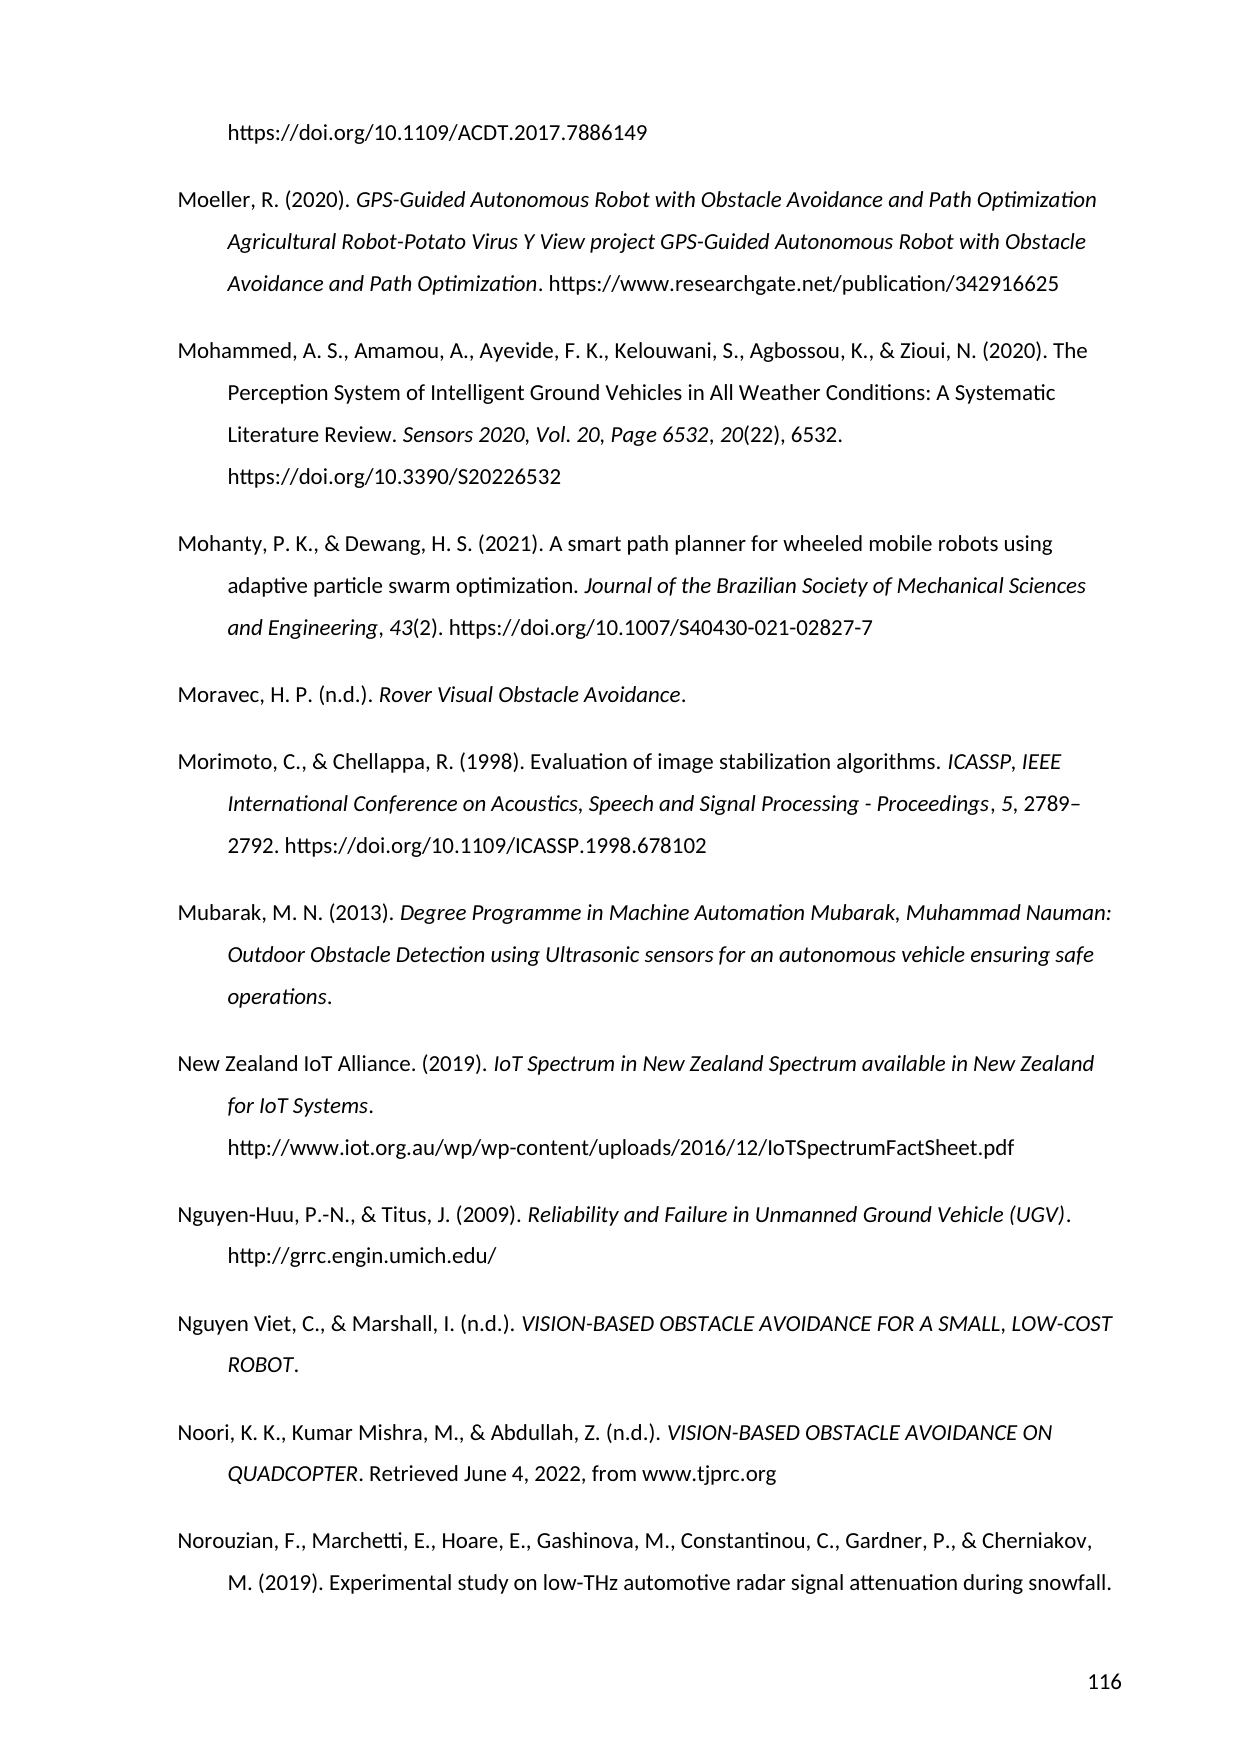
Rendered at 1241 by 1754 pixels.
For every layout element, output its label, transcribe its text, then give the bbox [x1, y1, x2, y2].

text Moeller, R. (2020). GPS-Guided Autonomous Robot with Obstacle Avoidance and Path Optimization Agricultural Robot-Potato Virus Y View project GPS-Guided Autonomous Robot with Obstacle Avoidance and Path Optimization. https://www.researchgate.net/publication/342916625 [177, 185, 1122, 297]
text Nguyen-Huu, P.-N., & Titus, J. (2009). Reliability and Failure in Unmanned Ground Vehicle (UGV). http://grrc.engin.umich.edu/ [177, 1200, 1122, 1270]
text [177, 118, 1122, 146]
text New Zealand IoT Alliance. (2019). IoT Spectrum in New Zealand Spectrum available in New Zealand for IoT Systems. http://www.iot.org.au/wp/wp-content/uploads/2016/12/IoTSpectrumFactSheet.pdf [177, 1049, 1122, 1161]
text Moravec, H. P. (n.d.). Rover Visual Obstacle Avoidance. [177, 680, 1122, 708]
text Morimoto, C., & Chellappa, R. (1998). Evaluation of image stabilization algorithms. ICASSP, IEEE International Conference on Acoustics, Speech and Signal Processing - Proceedings, 5, 2789–2792. https://doi.org/10.1109/ICASSP.1998.678102 [177, 747, 1122, 859]
text Mohammed, A. S., Amamou, A., Ayevide, F. K., Kelouwani, S., Agbossou, K., & Zioui, N. (2020). The Perception System of Intelligent Ground Vehicles in All Weather Conditions: A Systematic Literature Review. Sensors 2020, Vol. 20, Page 6532, 20(22), 6532. https://doi.org/10.3390/S20226532 [177, 336, 1122, 490]
text Nguyen Viet, C., & Marshall, I. (n.d.). VISION-BASED OBSTACLE AVOIDANCE FOR A SMALL, LOW-COST ROBOT. [177, 1309, 1122, 1379]
text Mohanty, P. K., & Dewang, H. S. (2021). A smart path planner for wheeled mobile robots using adaptive particle swarm optimization. Journal of the Brazilian Society of Mechanical Sciences and Engineering, 43(2). https://doi.org/10.1007/S40430-021-02827-7 [177, 529, 1122, 641]
text Mubarak, M. N. (2013). Degree Programme in Machine Automation Mubarak, Muhammad Nauman: Outdoor Obstacle Detection using Ultrasonic sensors for an autonomous vehicle ensuring safe operations. [177, 898, 1122, 1010]
text Noori, K. K., Kumar Mishra, M., & Abdullah, Z. (n.d.). VISION-BASED OBSTACLE AVOIDANCE ON QUADCOPTER. Retrieved June 4, 2022, from www.tjprc.org [177, 1418, 1122, 1488]
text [177, 1527, 1122, 1597]
